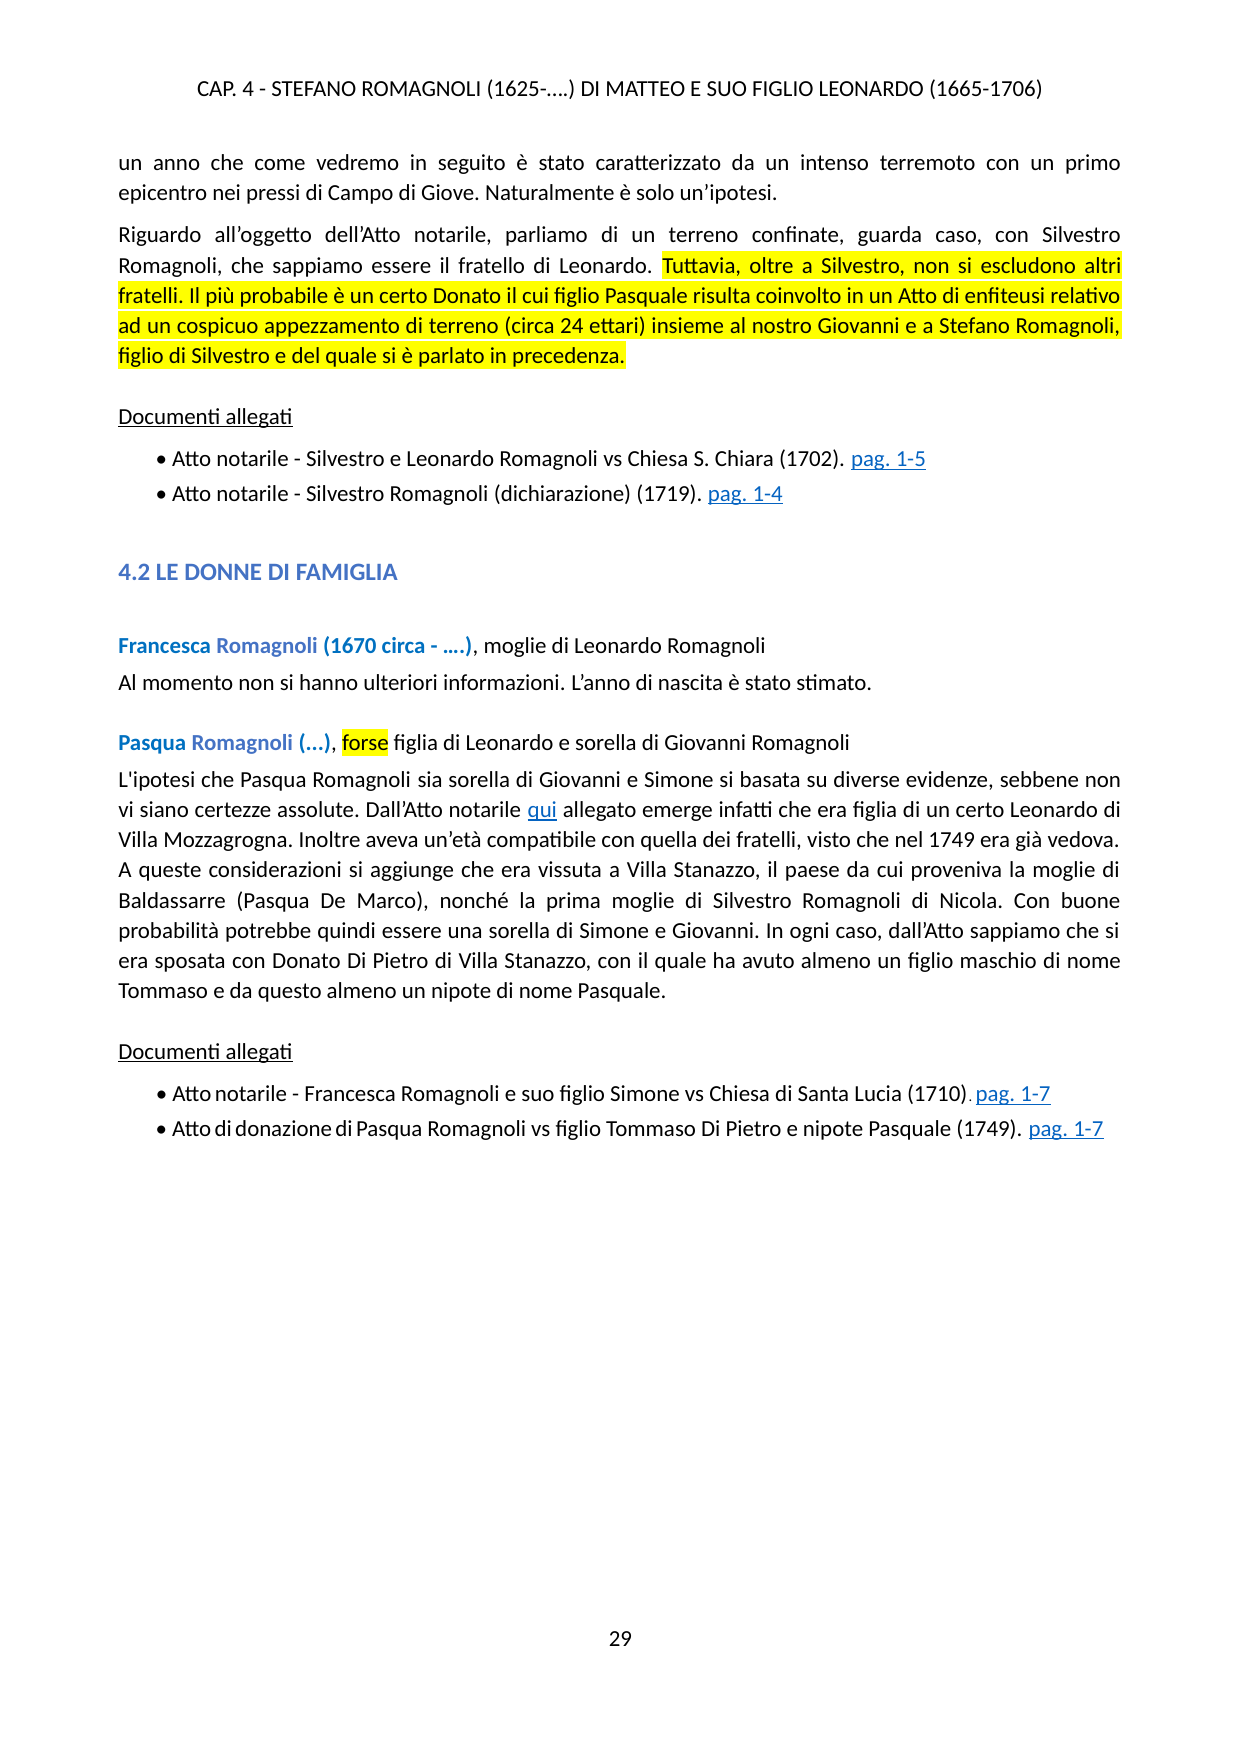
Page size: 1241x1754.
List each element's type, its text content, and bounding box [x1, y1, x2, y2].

text • Atto di donazione di Pasqua Romagnoli vs figlio Tommaso Di Pietro e nipote Pasquale (1749). pag. 1-7 [155, 1114, 1122, 1142]
text Al momento non si hanno ulteriori informazioni. L’anno di nascita è stato stimato. [118, 668, 1122, 696]
text Francesca Romagnoli (1670 circa - ….), moglie di Leonardo Romagnoli [118, 632, 1122, 659]
text Documenti allegati [118, 1037, 1122, 1065]
text • Atto notarile - Silvestro Romagnoli (dichiarazione) (1719). pag. 1-4 [155, 479, 1122, 507]
text L'ipotesi che Pasqua Romagnoli sia sorella di Giovanni e Simone si basata su diverse evidenze, sebbene non vi siano certezze assolute. Dall’Atto notarile qui allegato emerge infatti che era figlia di un certo Leonardo di Villa Mozzagrogna. Inoltre aveva un’età compatibile con quella dei fratelli, visto che nel 1749 era già vedova. A queste considerazioni si aggiunge che era vissuta a Villa Stanazzo, il paese da cui proveniva la moglie di Baldassarre (Pasqua De Marco), nonché la prima moglie di Silvestro Romagnoli di Nicola. Con buone probabilità potrebbe quindi essere una sorella di Simone e Giovanni. In ogni caso, dall’Atto sappiamo che si era sposata con Donato Di Pietro di Villa Stanazzo, con il quale ha avuto almeno un figlio maschio di nome Tommaso e da questo almeno un nipote di nome Pasquale. [118, 765, 1122, 1004]
text Riguardo all’oggetto dell’Atto notarile, parliamo di un terreno confinate, guarda caso, con Silvestro Romagnoli, che sappiamo essere il fratello di Leonardo. Tuttavia, oltre a Silvestro, non si escludono altri fratelli. Il più probabile è un certo Donato il cui figlio Pasquale risulta coinvolto in un Atto di enfiteusi relativo ad un cospicuo appezzamento di terreno (circa 24 ettari) insieme al nostro Giovanni e a Stefano Romagnoli, figlio di Silvestro e del quale si è parlato in precedenza. [118, 221, 1122, 281]
text Documenti allegati [118, 402, 1122, 430]
text • Atto notarile - Francesca Romagnoli e suo figlio Simone vs Chiesa di Santa Lucia (1710). pag. 1-7 [156, 1079, 1122, 1107]
subtitle 4.2 LE DONNE DI FAMIGLIA [118, 556, 1122, 586]
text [118, 148, 1122, 206]
text Pasqua Romagnoli (...), forse figlia di Leonardo e sorella di Giovanni Romagnoli [118, 728, 1122, 756]
text Riguardo all’oggetto dell’Atto notarile, parliamo di un terreno confinate, guarda caso, con Silvestro Romagnoli, che sappiamo essere il fratello di Leonardo. Tuttavia, oltre a Silvestro, non si escludono altri fratelli. Il più probabile è un certo Donato il cui figlio Pasquale risulta coinvolto in un Atto di enfiteusi relativo ad un cospicuo appezzamento di terreno (circa 24 ettari) insieme al nostro Giovanni e a Stefano Romagnoli, figlio di Silvestro e del quale si è parlato in precedenza. [118, 339, 1122, 369]
text • Atto notarile - Silvestro e Leonardo Romagnoli vs Chiesa S. Chiara (1702). pag. 1-5 [155, 444, 1122, 472]
